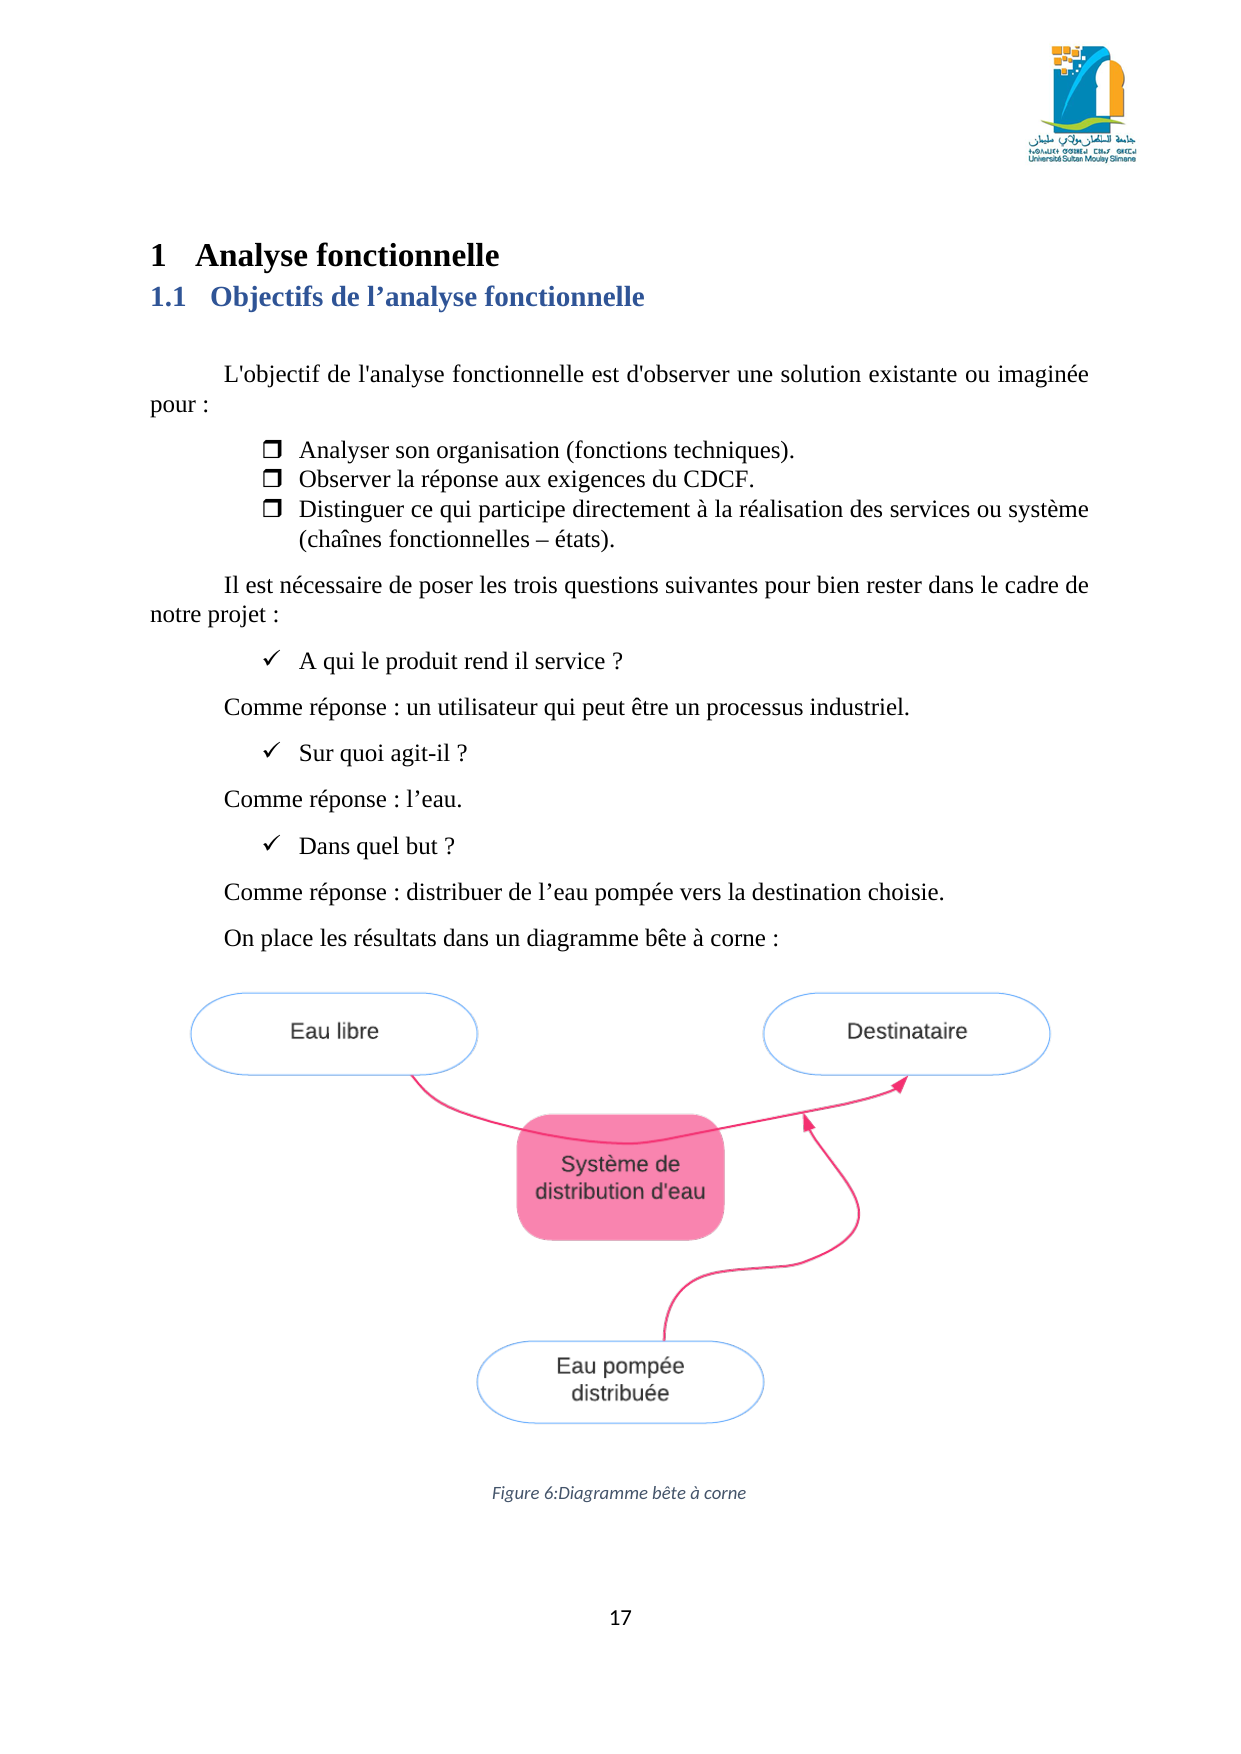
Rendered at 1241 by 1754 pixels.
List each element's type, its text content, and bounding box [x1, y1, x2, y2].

picture [150, 952, 1091, 1464]
list Observer la réponse aux exigences du CDCF. [261, 464, 1090, 493]
text Comme réponse : un utilisateur qui peut être un processus industriel. [150, 692, 1090, 721]
subtitle Objectifs de l’analyse fonctionnelle [150, 279, 1090, 313]
list A qui le produit rend il service ? [261, 646, 1090, 674]
text On place les résultats dans un diagramme bête à corne : [150, 923, 1090, 952]
list Distinguer ce qui participe directement à la réalisation des services ou système (chaînes fonctionnelles – états). [261, 494, 1090, 552]
list Sur quoi agit-il ? [261, 738, 1090, 767]
text L'objectif de l'analyse fonctionnelle est d'observer une solution existante ou imaginée pour : [150, 359, 1090, 417]
list Dans quel but ? [261, 831, 1090, 859]
list Analyser son organisation (fonctions techniques). [261, 435, 1090, 464]
text Comme réponse : distribuer de l’eau pompée vers la destination choisie. [150, 877, 1090, 906]
text Il est nécessaire de poser les trois questions suivantes pour bien rester dans le cadre de notre projet : [150, 570, 1090, 628]
text Comme réponse : l’eau. [150, 784, 1090, 813]
subtitle Analyse fonctionnelle [150, 235, 1090, 274]
